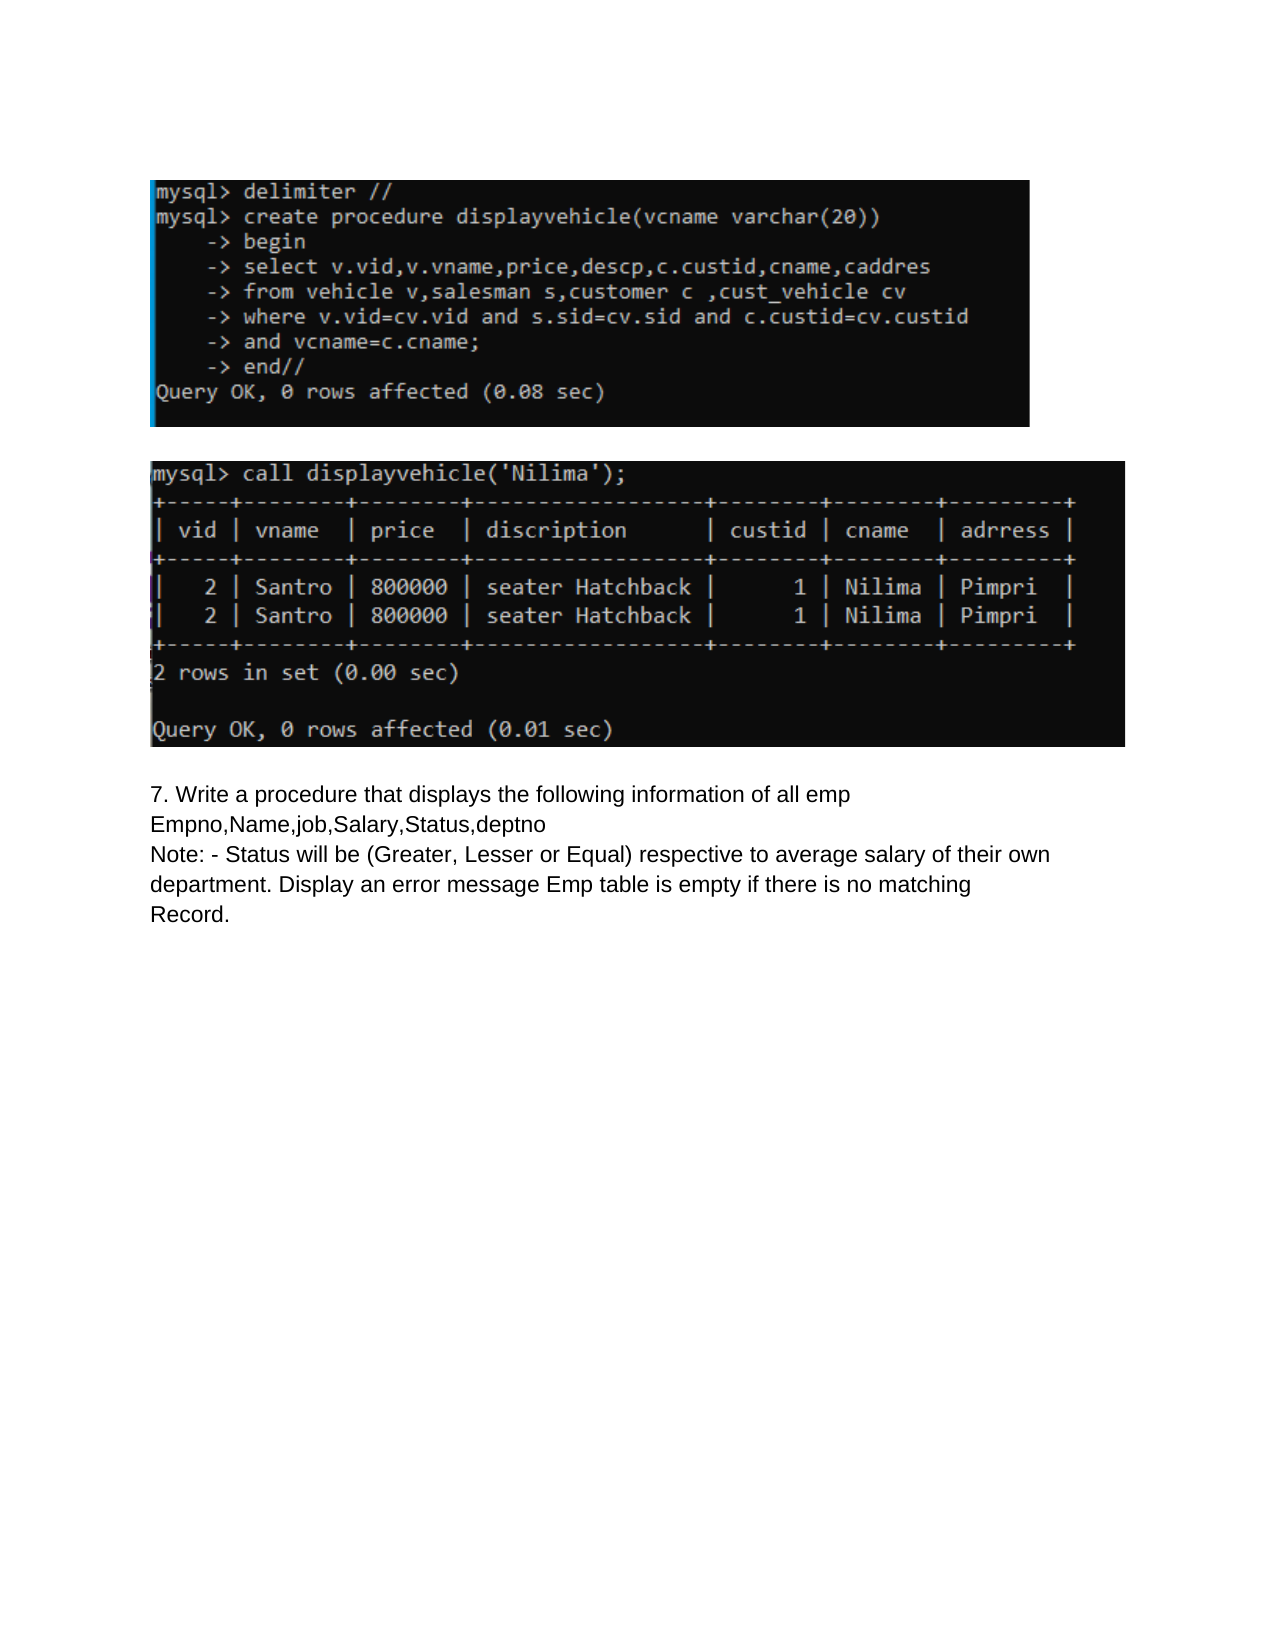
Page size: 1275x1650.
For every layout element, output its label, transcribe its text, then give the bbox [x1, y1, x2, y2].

picture [155, 180, 1030, 427]
picture [150, 461, 1125, 747]
text department. Display an error message Emp table is empty if there is no matching [150, 871, 1125, 898]
text Record. [150, 901, 1125, 928]
text 7. Write a procedure that displays the following information of all emp [150, 781, 1125, 807]
text Note: - Status will be (Greater, Lesser or Equal) respective to average salary of their own [150, 841, 1125, 867]
text Empno,Name,job,Salary,Status,deptno [150, 811, 1125, 837]
